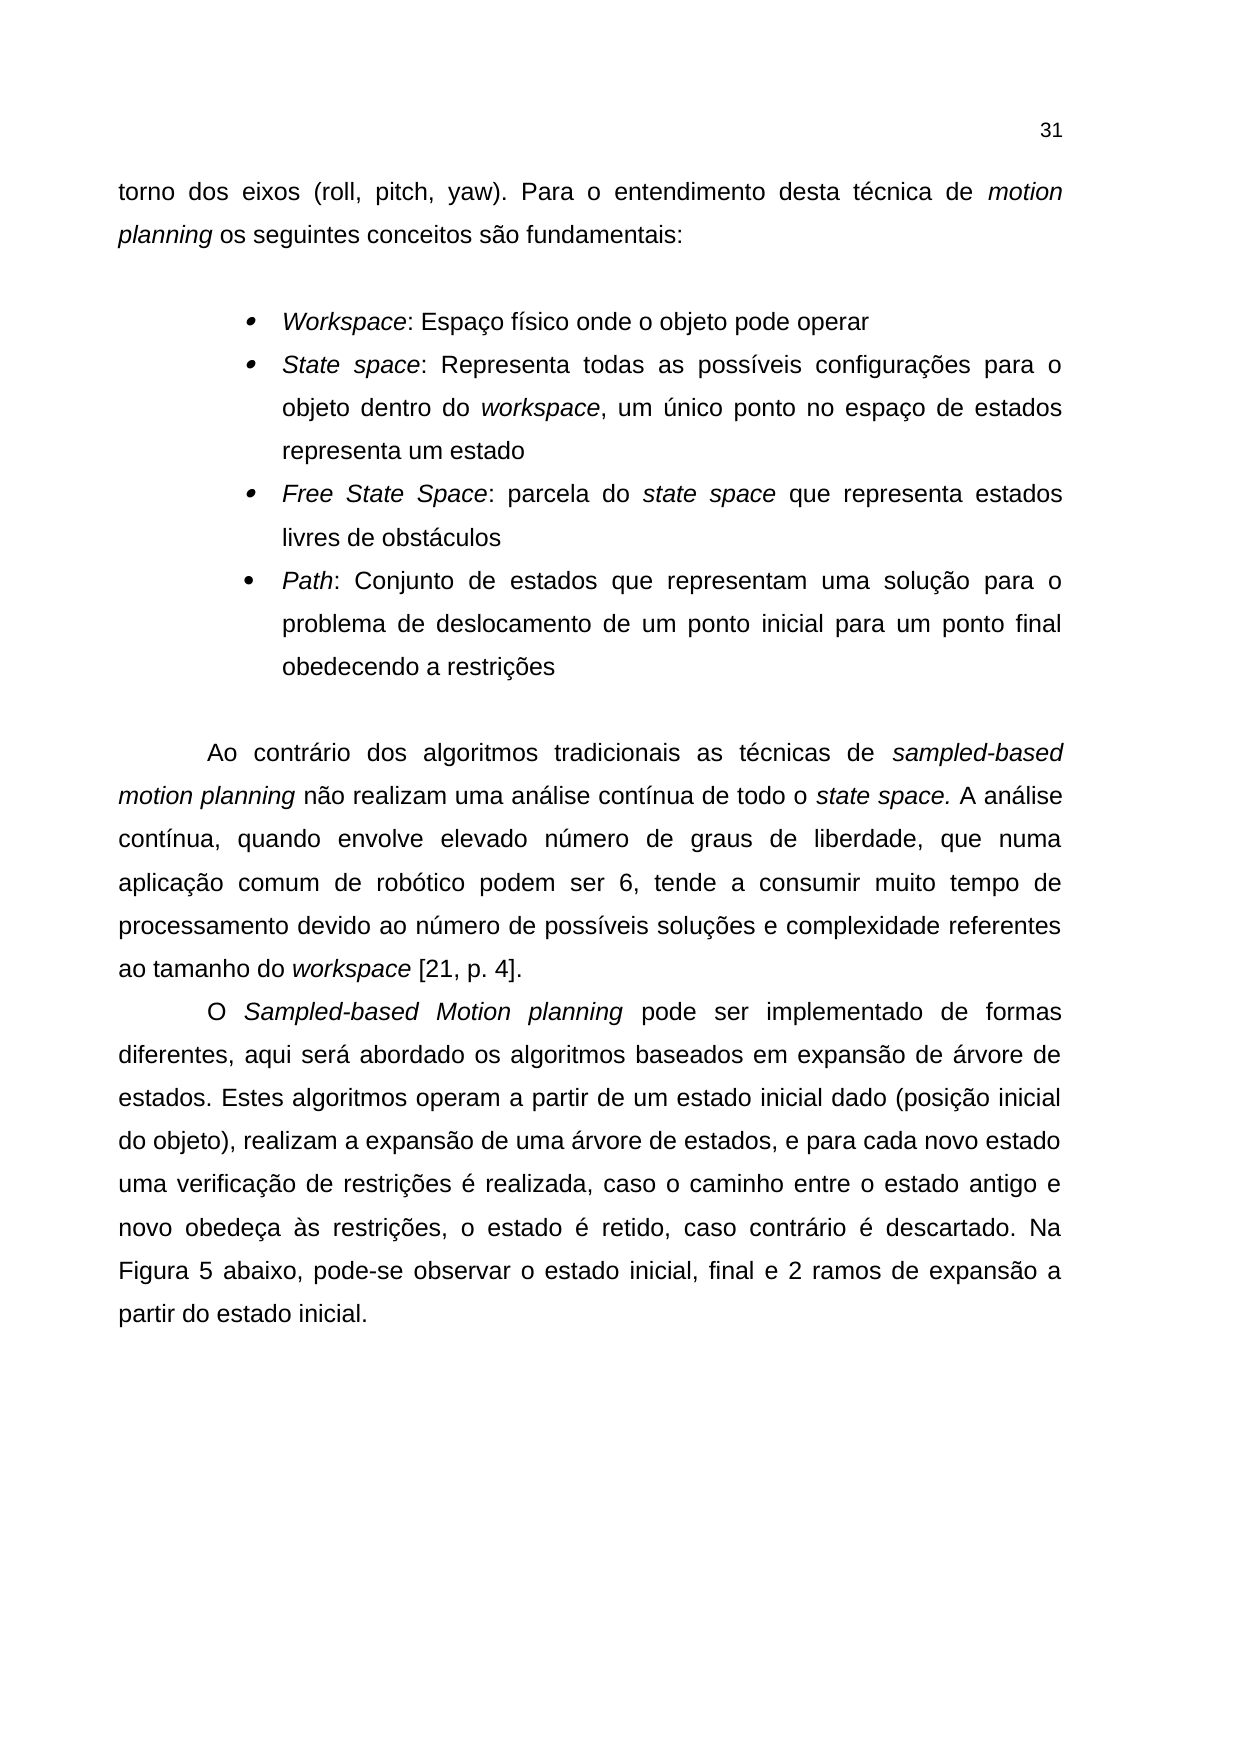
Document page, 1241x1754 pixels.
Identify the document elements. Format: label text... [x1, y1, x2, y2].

text O Sampled-based Motion planning pode ser implementado de formas diferentes, aqui será abordado os algoritmos baseados em expansão de árvore de estados. Estes algoritmos operam a partir de um estado inicial dado (posição inicial do objeto), realizam a expansão de uma árvore de estados, e para cada novo estado uma verificação de restrições é realizada, caso o caminho entre o estado antigo e novo obedeça às restrições, o estado é retido, caso contrário é descartado. Na Figura 5 abaixo, pode-se observar o estado inicial, final e 2 ramos de expansão a partir do estado inicial. [118, 997, 1063, 1328]
list State space: Representa todas as possíveis configurações para o objeto dentro do workspace, um único ponto no espaço de estados representa um estado [244, 350, 1063, 465]
list Free State Space: parcela do state space que representa estados livres de obstáculos [244, 479, 1063, 551]
list Path: Conjunto de estados que representam uma solução para o problema de deslocamento de um ponto inicial para um ponto final obedecendo a restrições [244, 566, 1063, 681]
text Ao contrário dos algoritmos tradicionais as técnicas de sampled-based motion planning não realizam uma análise contínua de todo o state space. A análise contínua, quando envolve elevado número de graus de liberdade, que numa aplicação comum de robótico podem ser 6, tende a consumir muito tempo de processamento devido ao número de possíveis soluções e complexidade referentes ao tamanho do workspace . [118, 738, 1063, 983]
list Workspace: Espaço físico onde o objeto pode operar [244, 307, 1063, 335]
